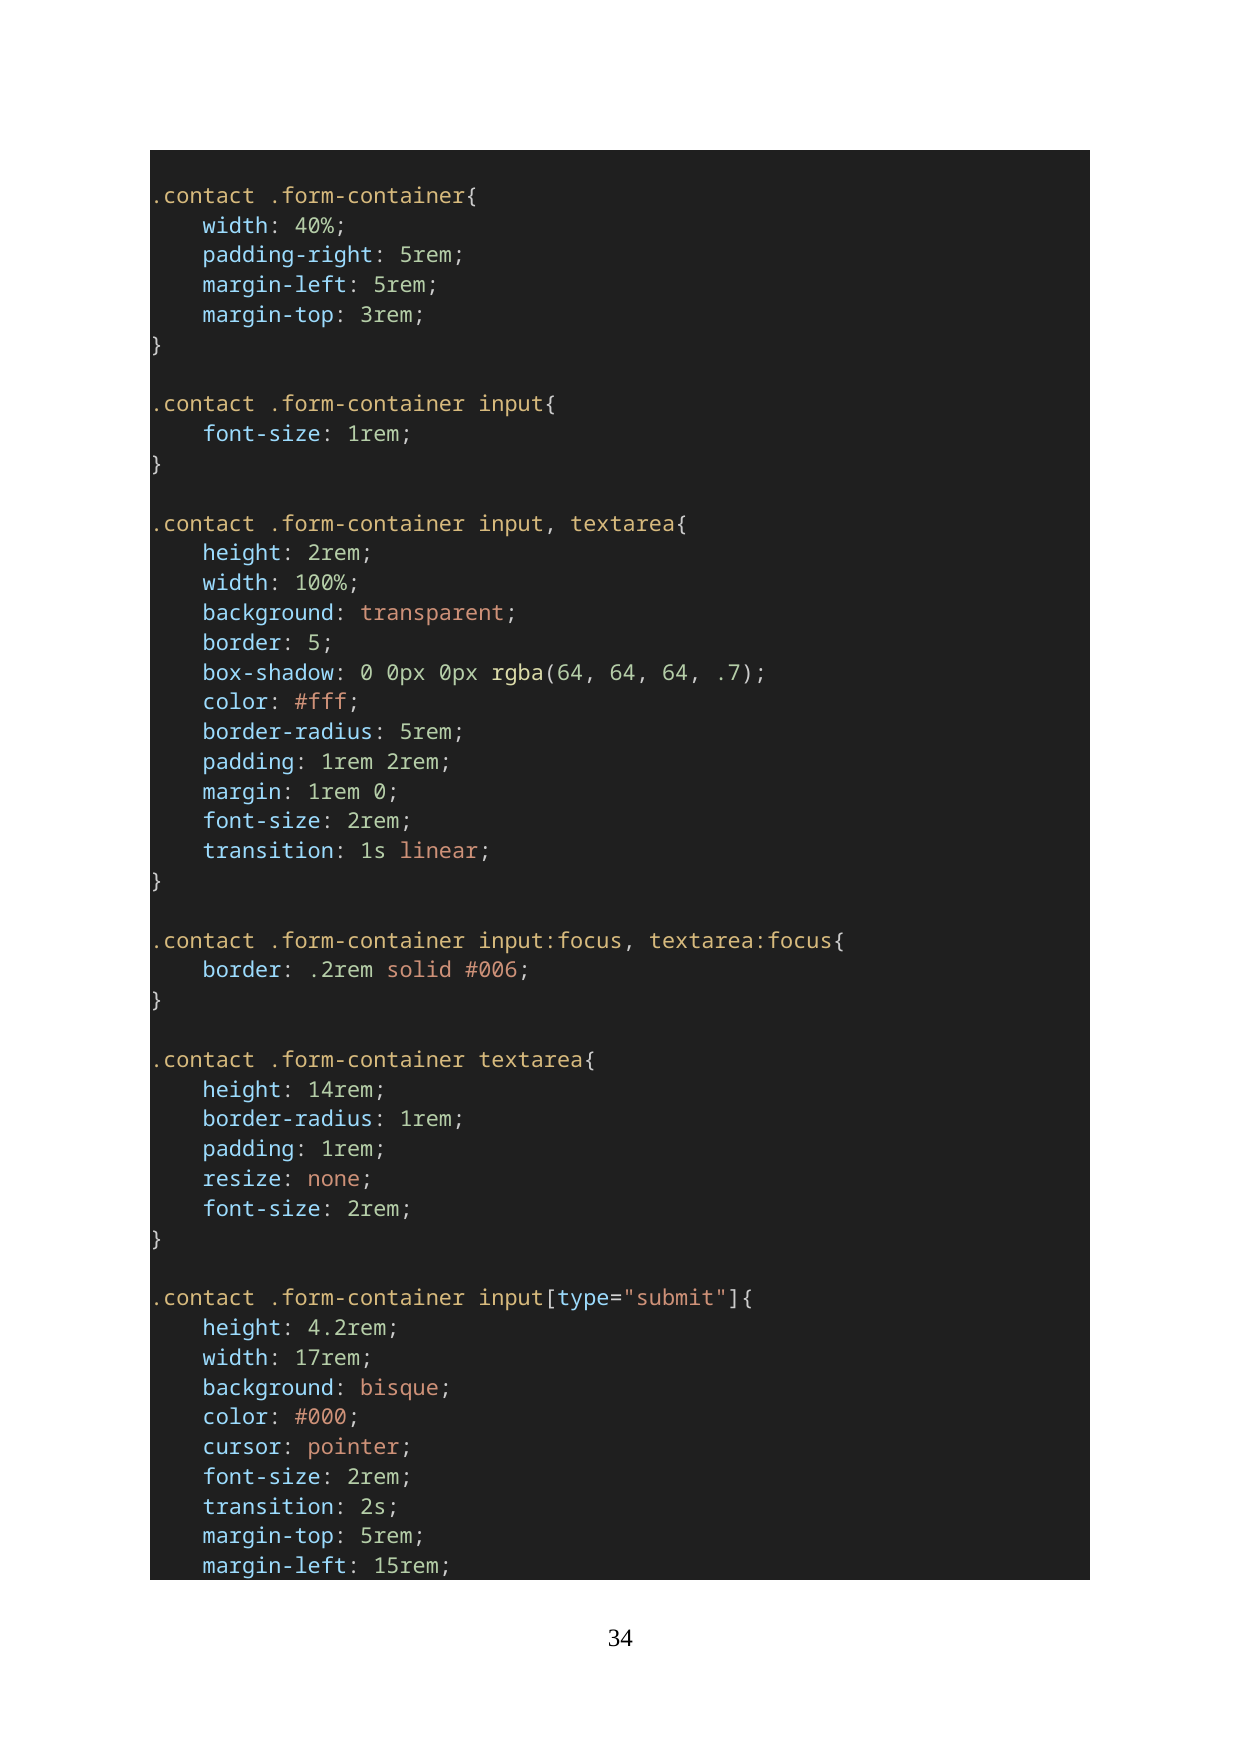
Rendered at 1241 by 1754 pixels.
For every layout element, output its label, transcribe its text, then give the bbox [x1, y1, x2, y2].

text font-size: 1rem; [150, 418, 1090, 448]
text margin: 1rem 0; [150, 776, 1090, 805]
text resize: none; [150, 1163, 1090, 1193]
text } [150, 448, 1090, 478]
text width: 17rem; [150, 1342, 1090, 1371]
text padding-right: 5rem; [150, 239, 1090, 269]
text .contact .form-container input:focus, textarea:focus{ [150, 924, 1090, 954]
text margin-top: 5rem; [150, 1520, 1090, 1550]
text background: transparent; [150, 597, 1090, 627]
text border-radius: 5rem; [150, 716, 1090, 746]
text height: 2rem; [150, 537, 1090, 567]
text transition: 2s; [150, 1491, 1090, 1520]
text .contact .form-container input{ [150, 388, 1090, 418]
text } [150, 865, 1090, 895]
text margin-left: 5rem; [150, 269, 1090, 299]
text box-shadow: 0 0px 0px rgba(64, 64, 64, .7); [150, 656, 1090, 686]
text font-size: 2rem; [150, 805, 1090, 835]
text .contact .form-container input, textarea{ [150, 507, 1090, 537]
text font-size: 2rem; [150, 1461, 1090, 1491]
text cursor: pointer; [150, 1431, 1090, 1461]
text transition: 1s linear; [150, 835, 1090, 865]
text background: bisque; [150, 1371, 1090, 1401]
text .contact .form-container{ [150, 180, 1090, 209]
text width: 100%; [150, 567, 1090, 597]
text .contact .form-container input[type="submit"]{ [150, 1282, 1090, 1312]
text border-radius: 1rem; [150, 1103, 1090, 1133]
text width: 40%; [150, 209, 1090, 239]
text color: #fff; [150, 686, 1090, 716]
text border: 5; [150, 627, 1090, 656]
text } [150, 984, 1090, 1014]
text .contact .form-container textarea{ [150, 1044, 1090, 1073]
text font-size: 2rem; [150, 1193, 1090, 1222]
text border: .2rem solid #006; [150, 954, 1090, 984]
text padding: 1rem 2rem; [150, 746, 1090, 776]
text margin-left: 15rem; [150, 1550, 1090, 1580]
text margin-top: 3rem; [150, 299, 1090, 329]
text } [150, 1222, 1090, 1252]
text height: 4.2rem; [150, 1312, 1090, 1342]
text height: 14rem; [150, 1073, 1090, 1103]
text padding: 1rem; [150, 1133, 1090, 1163]
text color: #000; [150, 1401, 1090, 1431]
text } [150, 329, 1090, 358]
